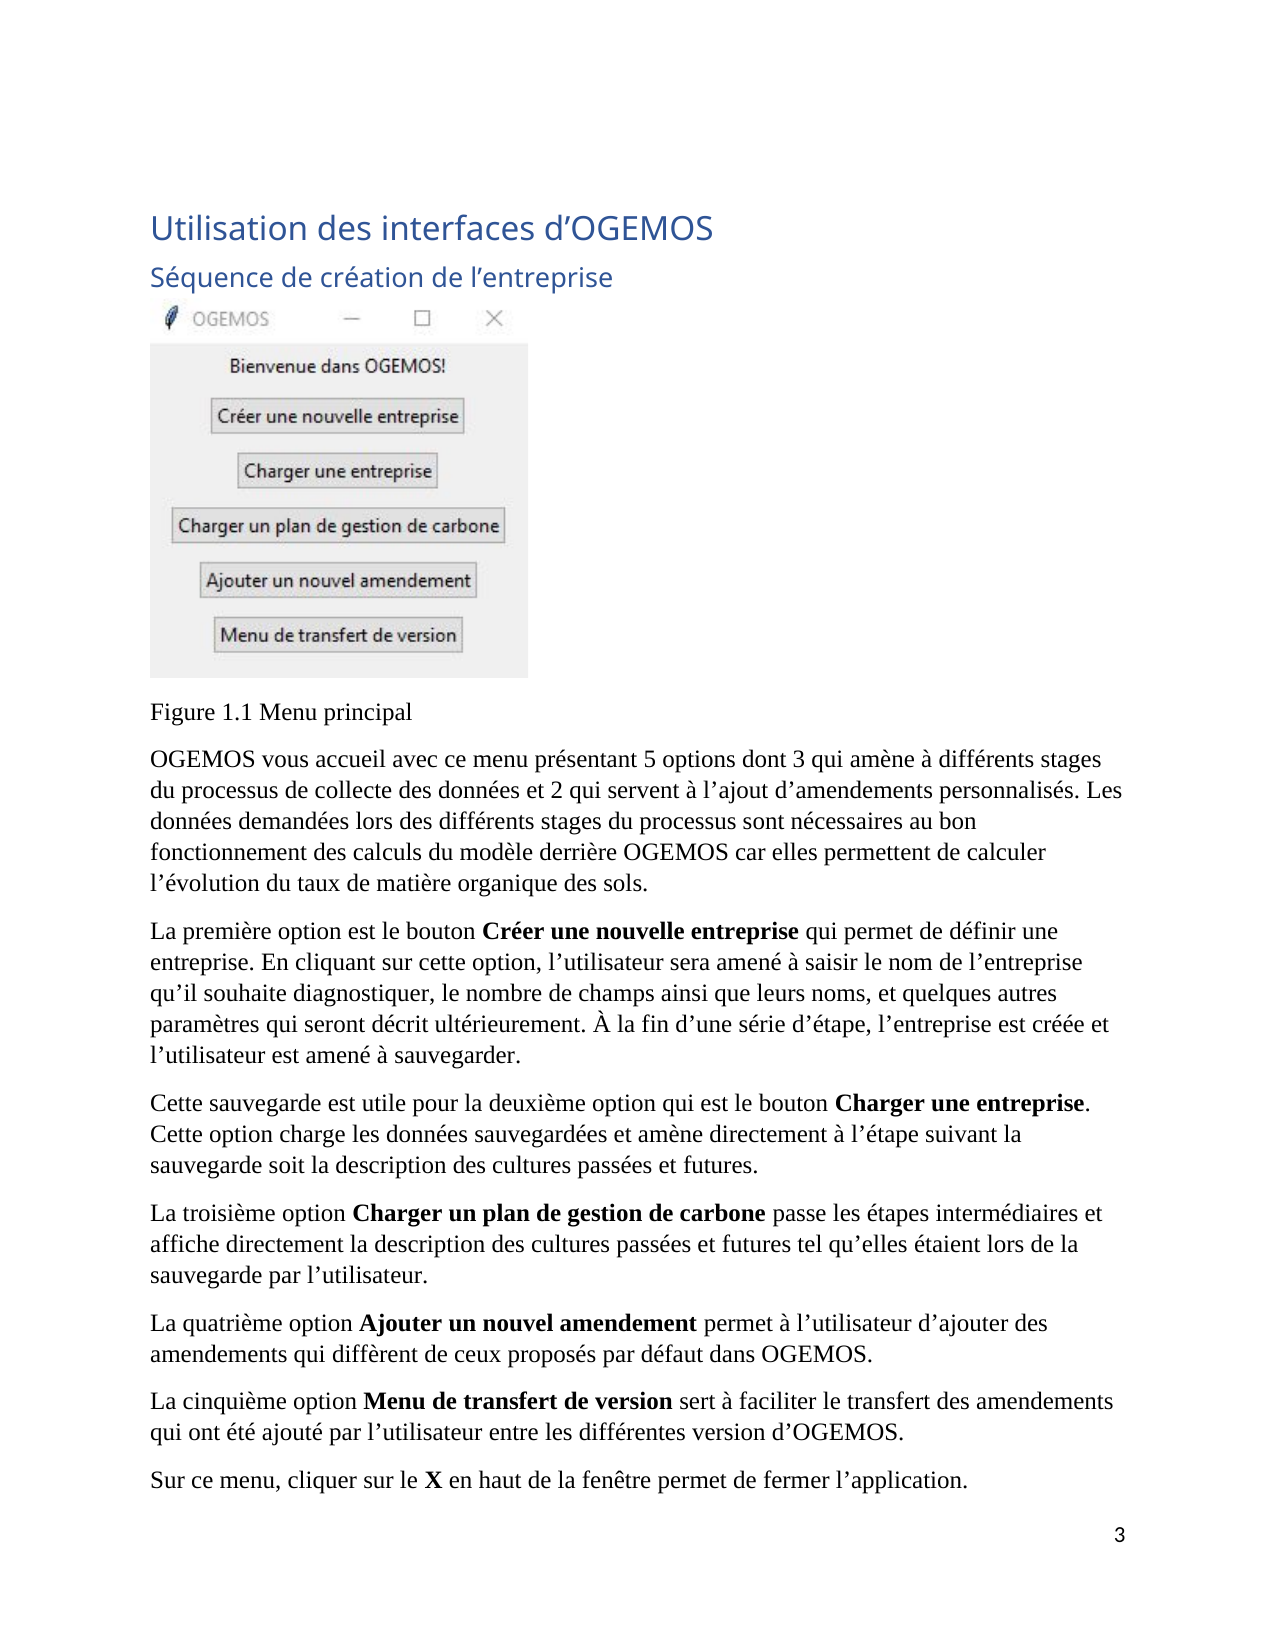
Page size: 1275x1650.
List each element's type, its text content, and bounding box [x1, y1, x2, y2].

text OGEMOS vous accueil avec ce menu présentant 5 options dont 3 qui amène à différents stages du processus de collecte des données et 2 qui servent à l’ajout d’amendements personnalisés. Les données demandées lors des différents stages du processus sont nécessaires au bon fonctionnement des calculs du modèle derrière OGEMOS car elles permettent de calculer l’évolution du taux de matière organique des sols. [150, 744, 1125, 897]
text Sur ce menu, cliquer sur le X en haut de la fenêtre permet de fermer l’application. [150, 1465, 1125, 1494]
subtitle Séquence de création de l’entreprise [150, 258, 1125, 295]
text La cinquième option Menu de transfert de version sert à faciliter le transfert des amendements qui ont été ajouté par l’utilisateur entre les différentes version d’OGEMOS. [150, 1386, 1125, 1446]
text La quatrième option Ajouter un nouvel amendement permet à l’utilisateur d’ajouter des amendements qui diffèrent de ceux proposés par défaut dans OGEMOS. [150, 1308, 1125, 1367]
text Figure 1.1 Menu principal [150, 697, 1125, 725]
text La première option est le bouton Créer une nouvelle entreprise qui permet de définir une entreprise. En cliquant sur cette option, l’utilisateur sera amené à saisir le nom de l’entreprise qu’il souhaite diagnostiquer, le nombre de champs ainsi que leurs noms, et quelques autres paramètres qui seront décrit ultérieurement. À la fin d’une série d’étape, l’entreprise est créée et l’utilisateur est amené à sauvegarder. [150, 916, 1125, 1069]
text La troisième option Charger un plan de gestion de carbone passe les étapes intermédiaires et affiche directement la description des cultures passées et futures tel qu’elles étaient lors de la sauvegarde par l’utilisateur. [150, 1198, 1125, 1289]
text Cette sauvegarde est utile pour la deuxième option qui est le bouton Charger une entreprise. Cette option charge les données sauvegardées et amène directement à l’étape suivant la sauvegarde soit la description des cultures passées et futures. [150, 1088, 1125, 1179]
subtitle Utilisation des interfaces d’OGEMOS [150, 205, 1125, 251]
picture [150, 298, 529, 678]
